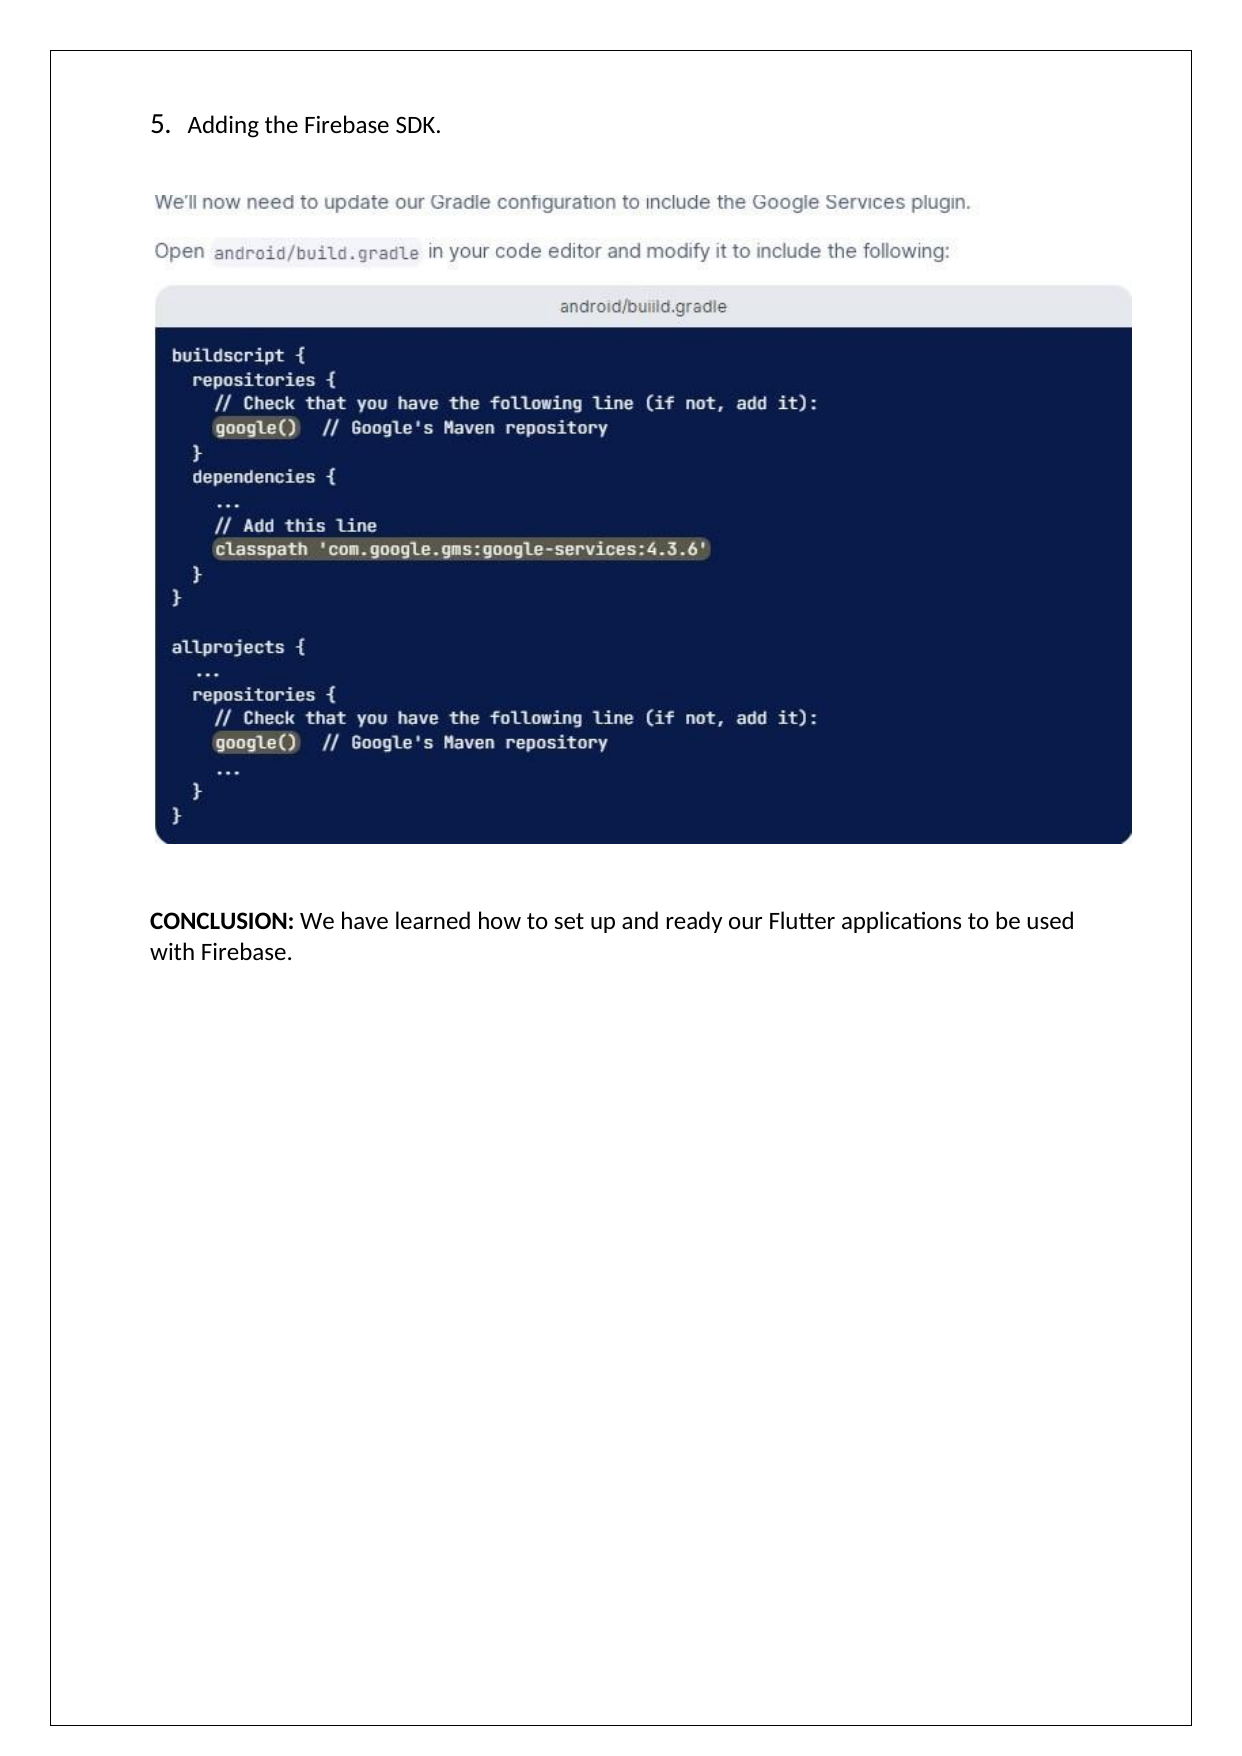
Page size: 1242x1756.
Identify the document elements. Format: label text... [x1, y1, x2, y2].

text CONCLUSION: We have learned how to set up and ready our Flutter applications to be used with Firebase. [150, 906, 1092, 967]
picture [154, 195, 1132, 844]
list Adding the Firebase SDK. [150, 105, 1191, 141]
